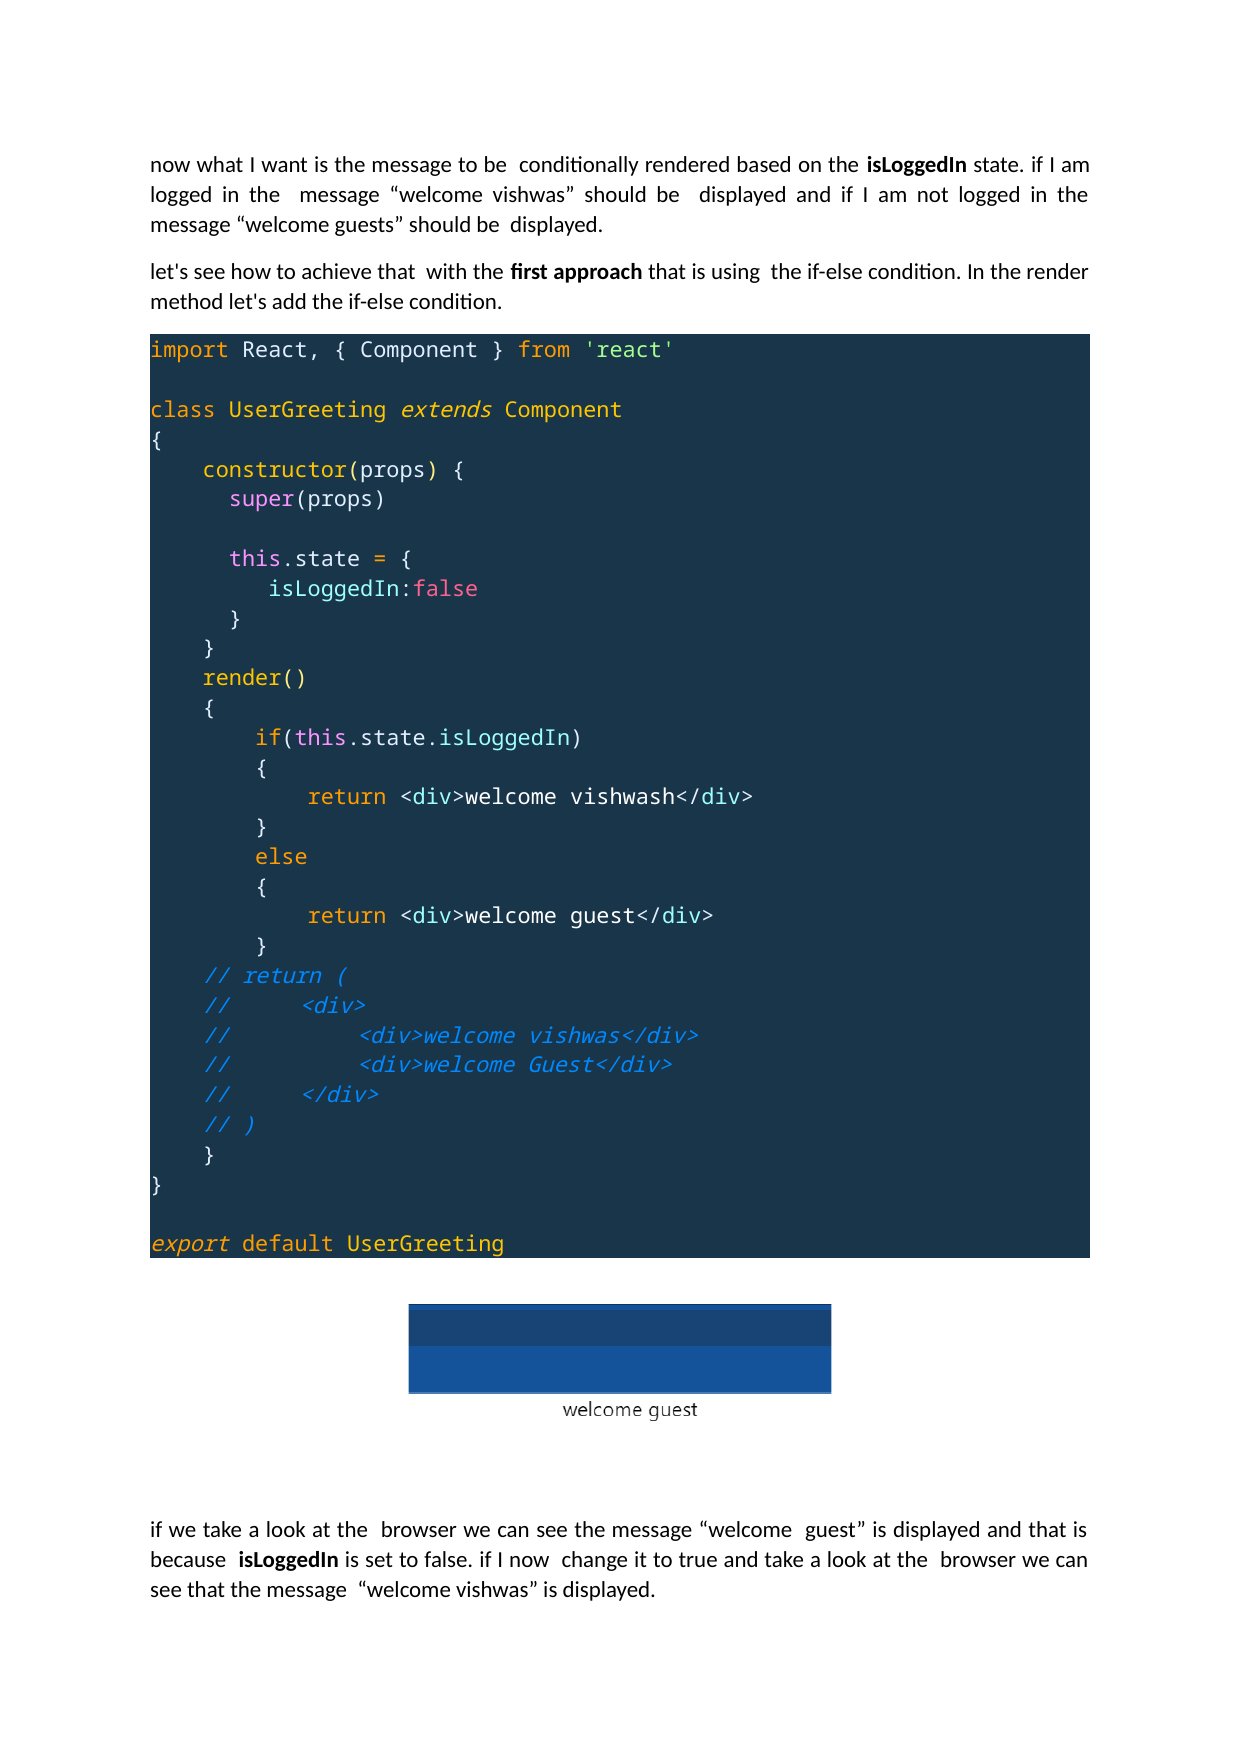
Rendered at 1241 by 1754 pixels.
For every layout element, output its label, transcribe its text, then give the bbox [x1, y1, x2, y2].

text } [150, 930, 1090, 960]
text else [150, 841, 1090, 871]
text // ) [150, 1109, 1090, 1139]
text } [150, 1168, 1090, 1198]
text } [150, 1139, 1090, 1168]
text import React, { Component } from 'react' [150, 334, 1090, 364]
text // <div> [150, 990, 1090, 1019]
text // <div>welcome Guest</div> [150, 1049, 1090, 1079]
text export default UserGreeting [150, 1228, 1090, 1258]
text if we take a look at the browser we can see the message “welcome guest” is displayed and that is because isLoggedIn is set to false. if I now change it to true and take a look at the browser we can see that the message “welcome vishwas” is displayed. [150, 1515, 1090, 1603]
text let's see how to achieve that with the first approach that is using the if-else condition. In the render method let's add the if-else condition. [150, 257, 1090, 316]
text now what I want is the message to be conditionally rendered based on the isLoggedIn state. if I am logged in the message “welcome vishwas” should be displayed and if I am not logged in the message “welcome guests” should be displayed. [150, 150, 1090, 238]
text } [150, 811, 1090, 841]
text super(props) [150, 483, 1090, 513]
text // <div>welcome vishwas</div> [150, 1019, 1090, 1049]
text { [150, 424, 1090, 453]
text return <div>welcome guest</div> [150, 900, 1090, 930]
picture [408, 1304, 832, 1497]
text } [150, 632, 1090, 662]
text // </div> [150, 1079, 1090, 1109]
text if(this.state.isLoggedIn) [150, 722, 1090, 751]
text this.state = { [150, 543, 1090, 573]
text { [150, 692, 1090, 722]
text class UserGreeting extends Component [150, 394, 1090, 424]
text // return ( [150, 960, 1090, 990]
text constructor(props) { [150, 453, 1090, 483]
text return <div>welcome vishwash</div> [150, 781, 1090, 811]
text } [150, 602, 1090, 632]
text { [150, 751, 1090, 781]
text { [150, 871, 1090, 900]
text isLoggedIn:false [150, 573, 1090, 602]
text render() [150, 662, 1090, 692]
